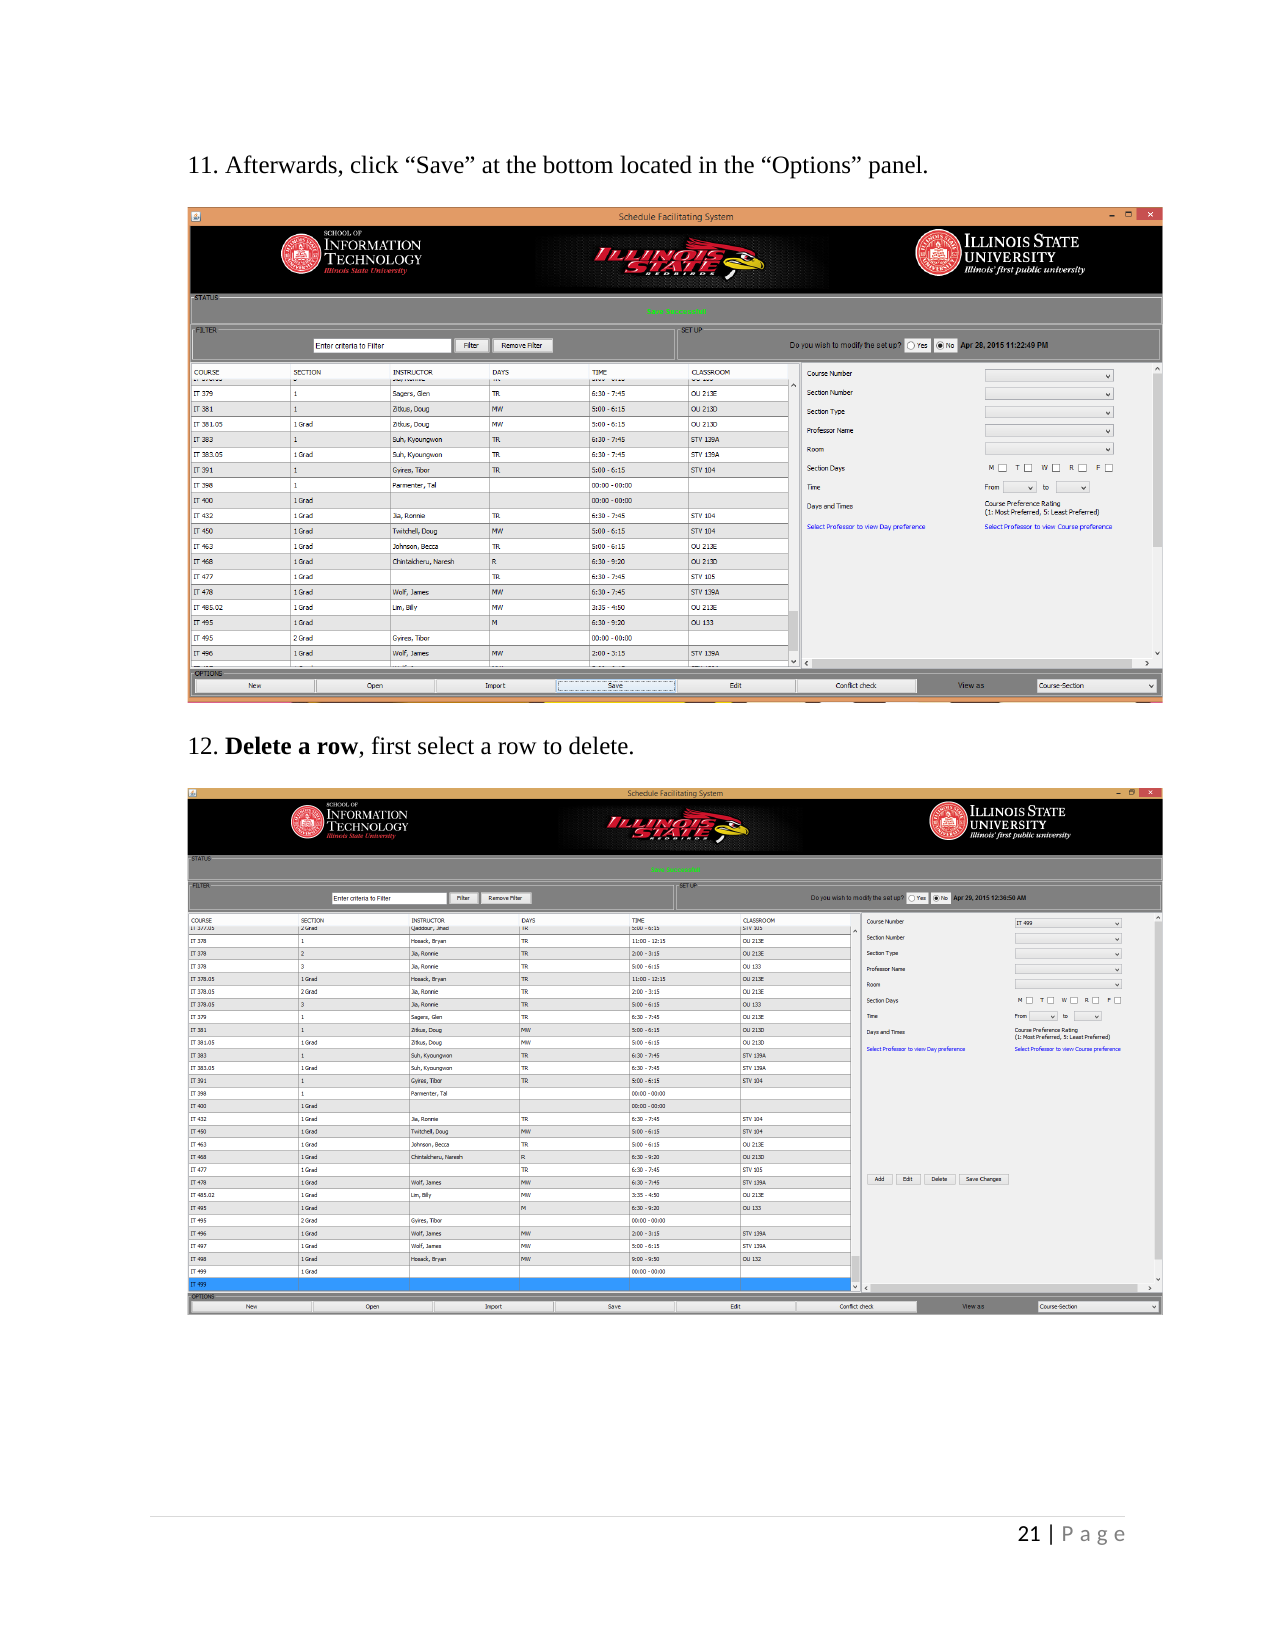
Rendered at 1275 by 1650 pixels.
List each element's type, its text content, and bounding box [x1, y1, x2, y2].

picture [187, 788, 1163, 1315]
picture [187, 207, 1163, 703]
list Delete a row, first select a row to delete. [187, 731, 1125, 760]
list Afterwards, click “Save” at the bottom located in the “Options” panel. [187, 150, 1125, 179]
